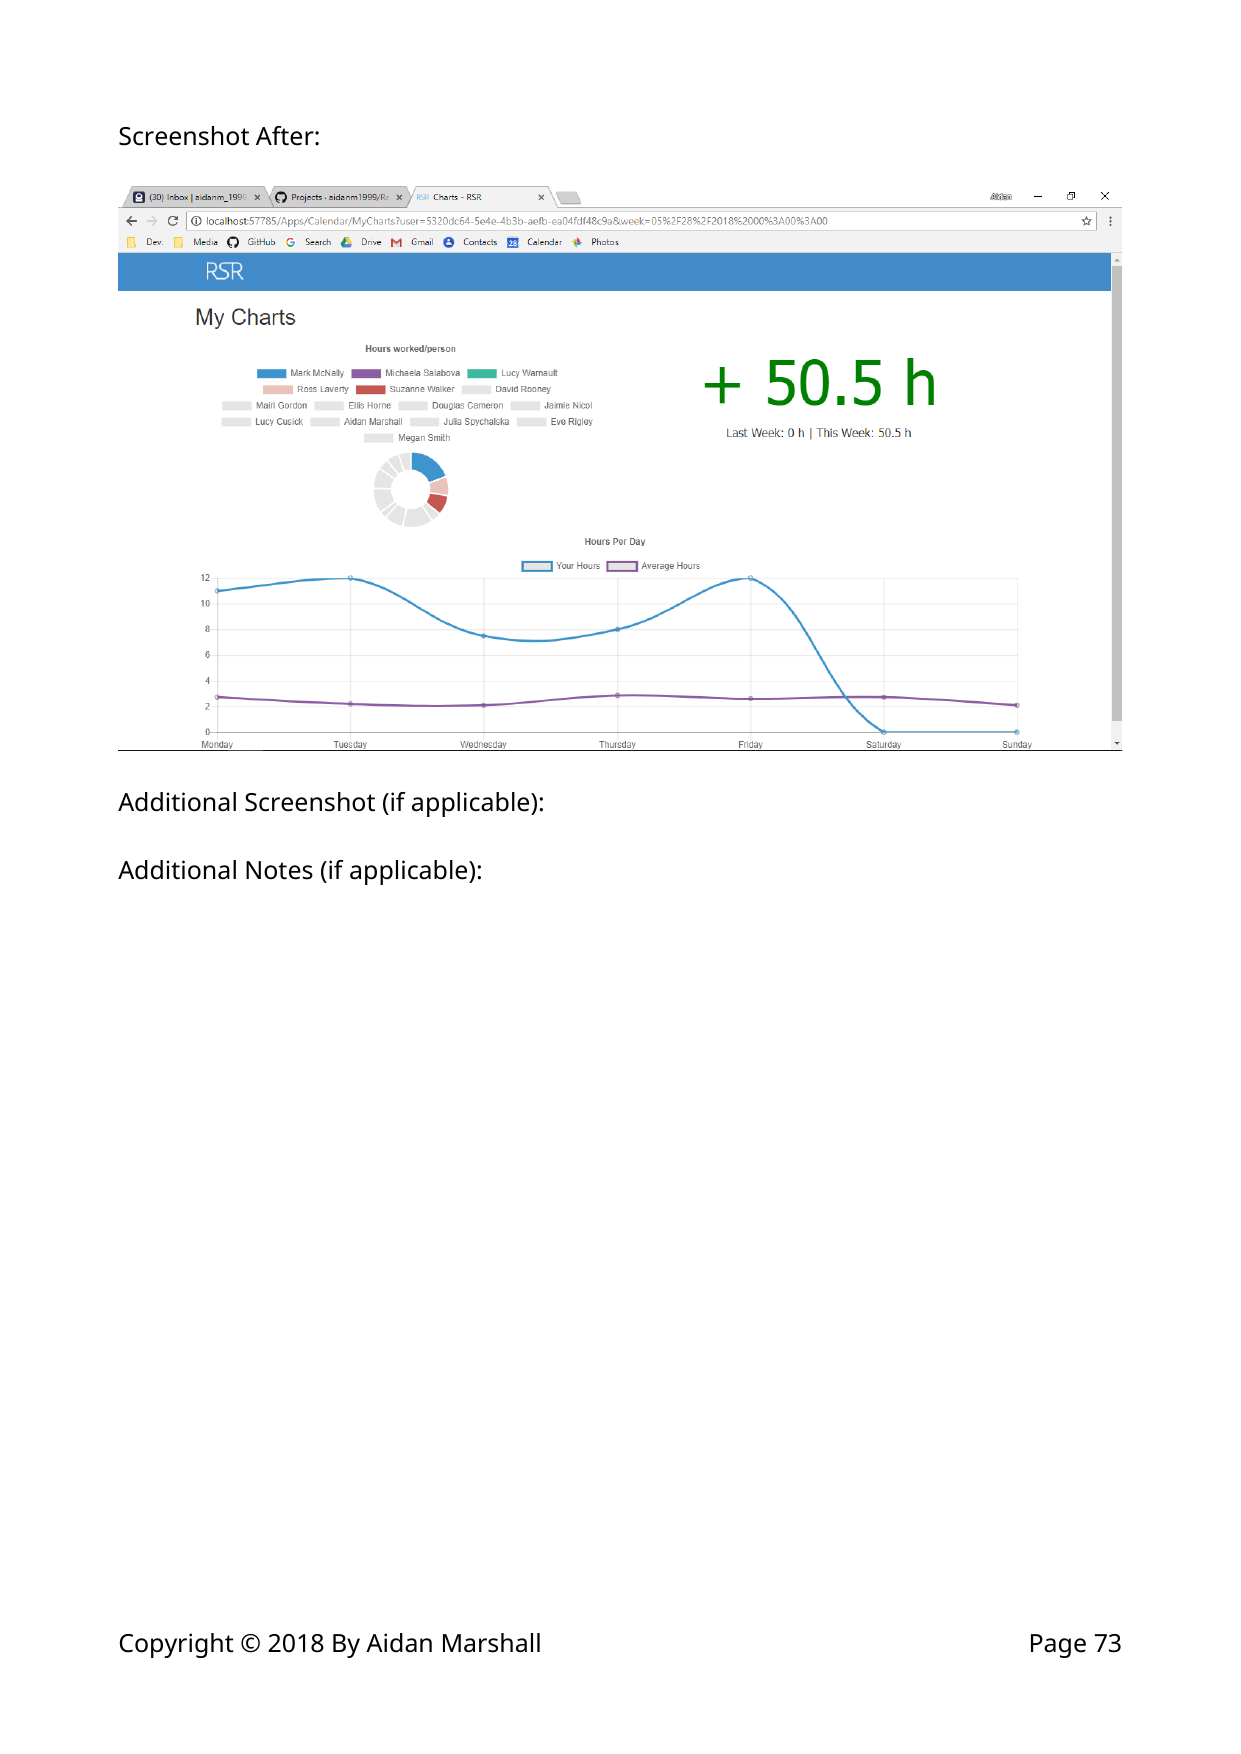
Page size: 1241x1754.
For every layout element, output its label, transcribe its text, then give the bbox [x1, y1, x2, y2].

text Screenshot After: [118, 118, 1122, 152]
text Additional Notes (if applicable): [118, 853, 1122, 887]
text Additional Screenshot (if applicable): [118, 785, 1122, 819]
picture [118, 186, 1123, 751]
